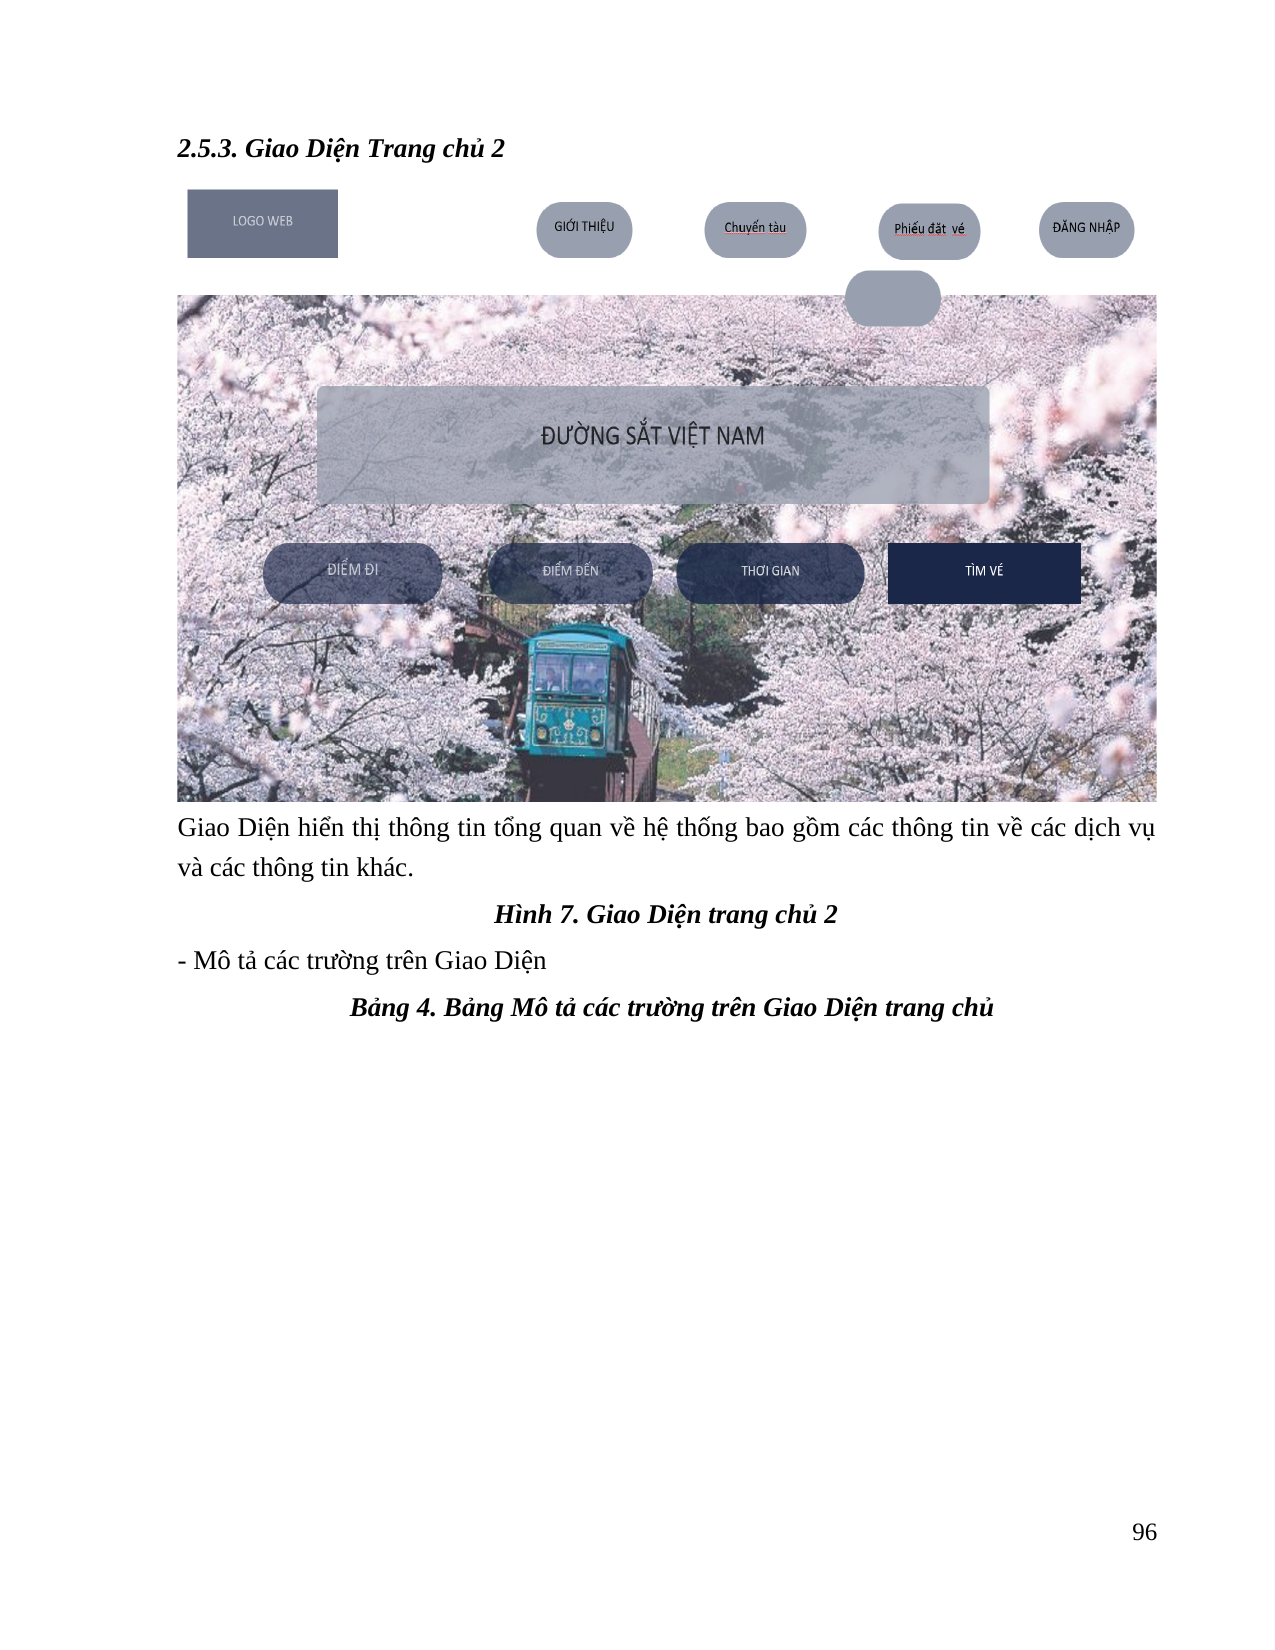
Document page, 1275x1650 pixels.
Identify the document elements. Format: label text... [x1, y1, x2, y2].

text Bảng 4. Bảng Mô tả các trường trên Giao Diện trang chủ [189, 991, 1157, 1022]
subtitle 2.5.3. Giao Diện Trang chủ 2 [177, 132, 1157, 164]
text Hình 7. Giao Diện trang chủ 2 [177, 898, 1157, 929]
picture [177, 179, 1157, 802]
text - Mô tả các trường trên Giao Diện [177, 944, 1157, 976]
text Giao Diện hiển thị thông tin tổng quan về hệ thống bao gồm các thông tin về các dịch vụ và các thông tin khác. [177, 802, 1157, 882]
